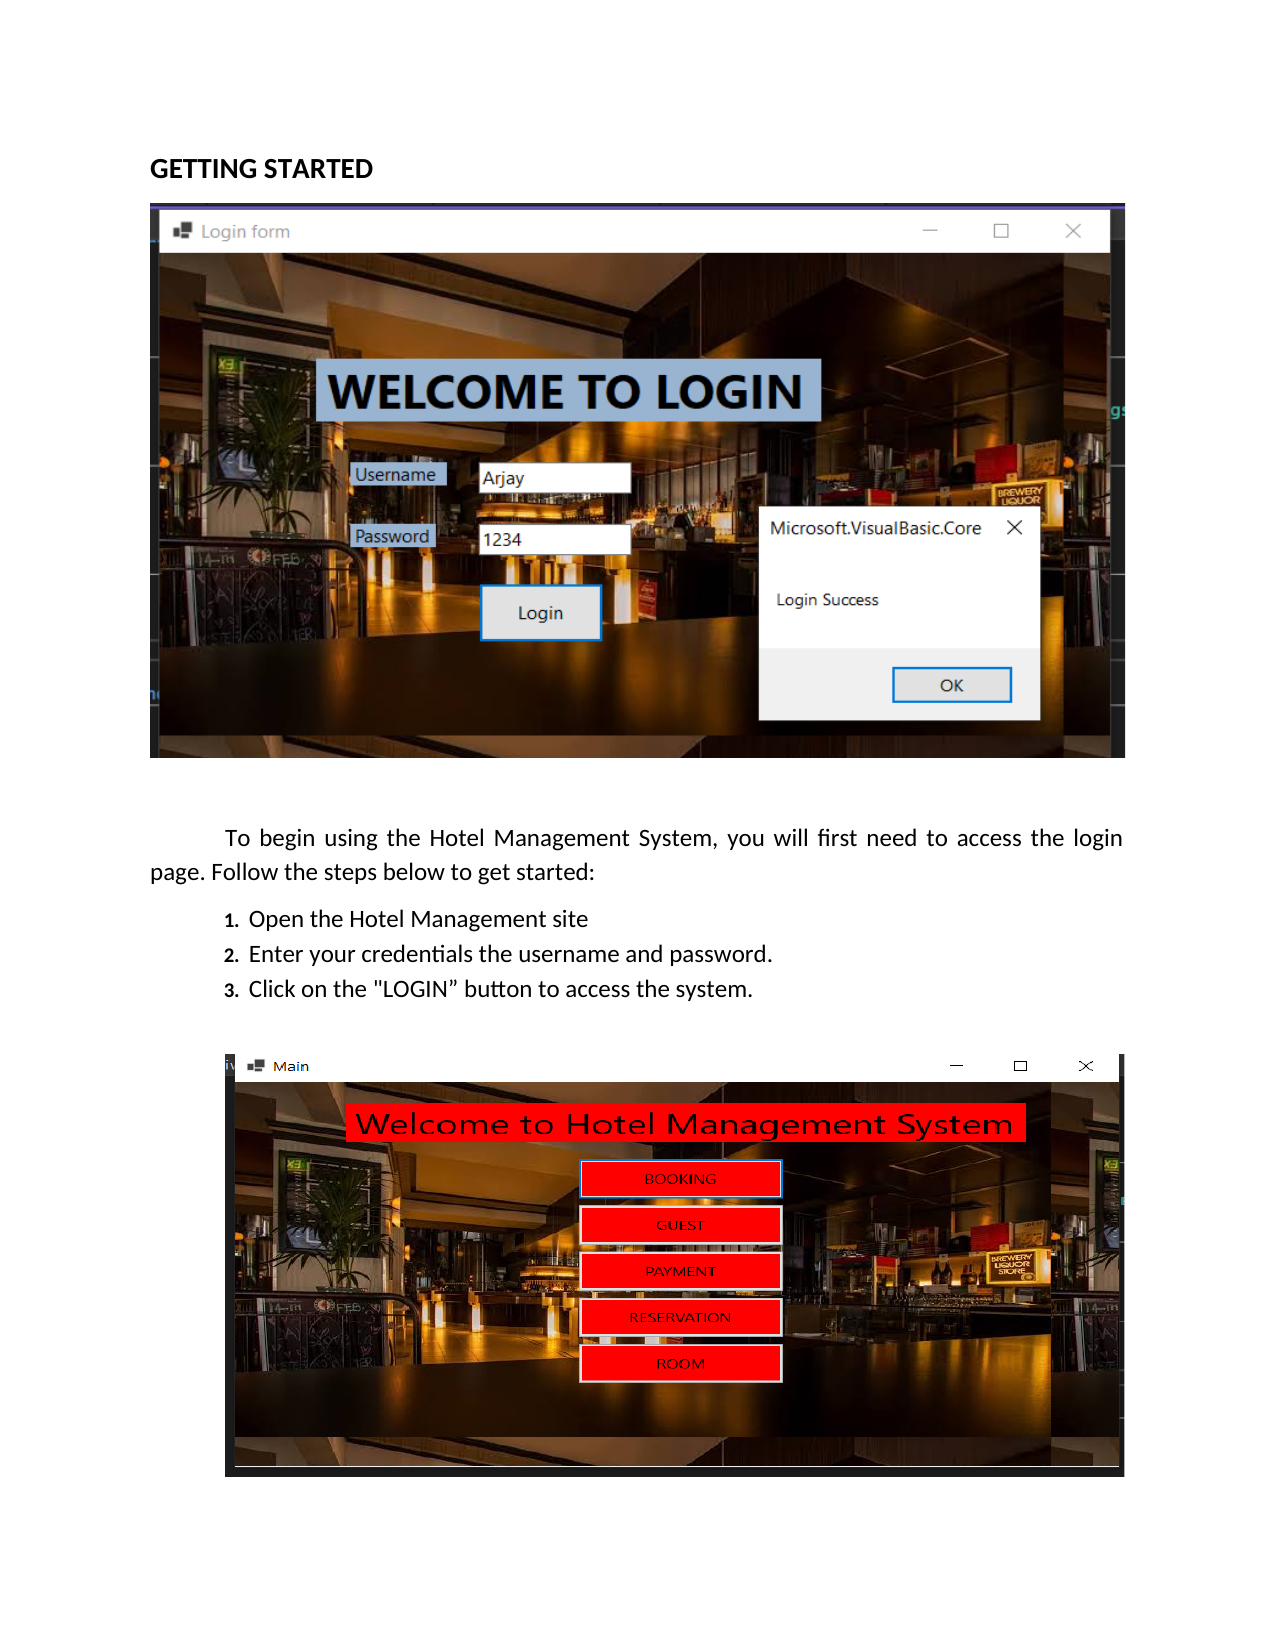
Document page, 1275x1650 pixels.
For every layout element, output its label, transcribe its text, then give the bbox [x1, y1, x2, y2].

text GETTING STARTED [150, 150, 1120, 186]
picture [225, 1054, 1125, 1477]
list Open the Hotel Management site [223, 903, 1125, 934]
picture [150, 203, 1125, 758]
list Enter your credentials the username and password. [223, 938, 1125, 969]
text To begin using the Hotel Management System, you will first need to access the login page. Follow the steps below to get started: [150, 822, 1125, 886]
list Click on the "LOGIN” button to access the system. [223, 973, 1125, 1004]
